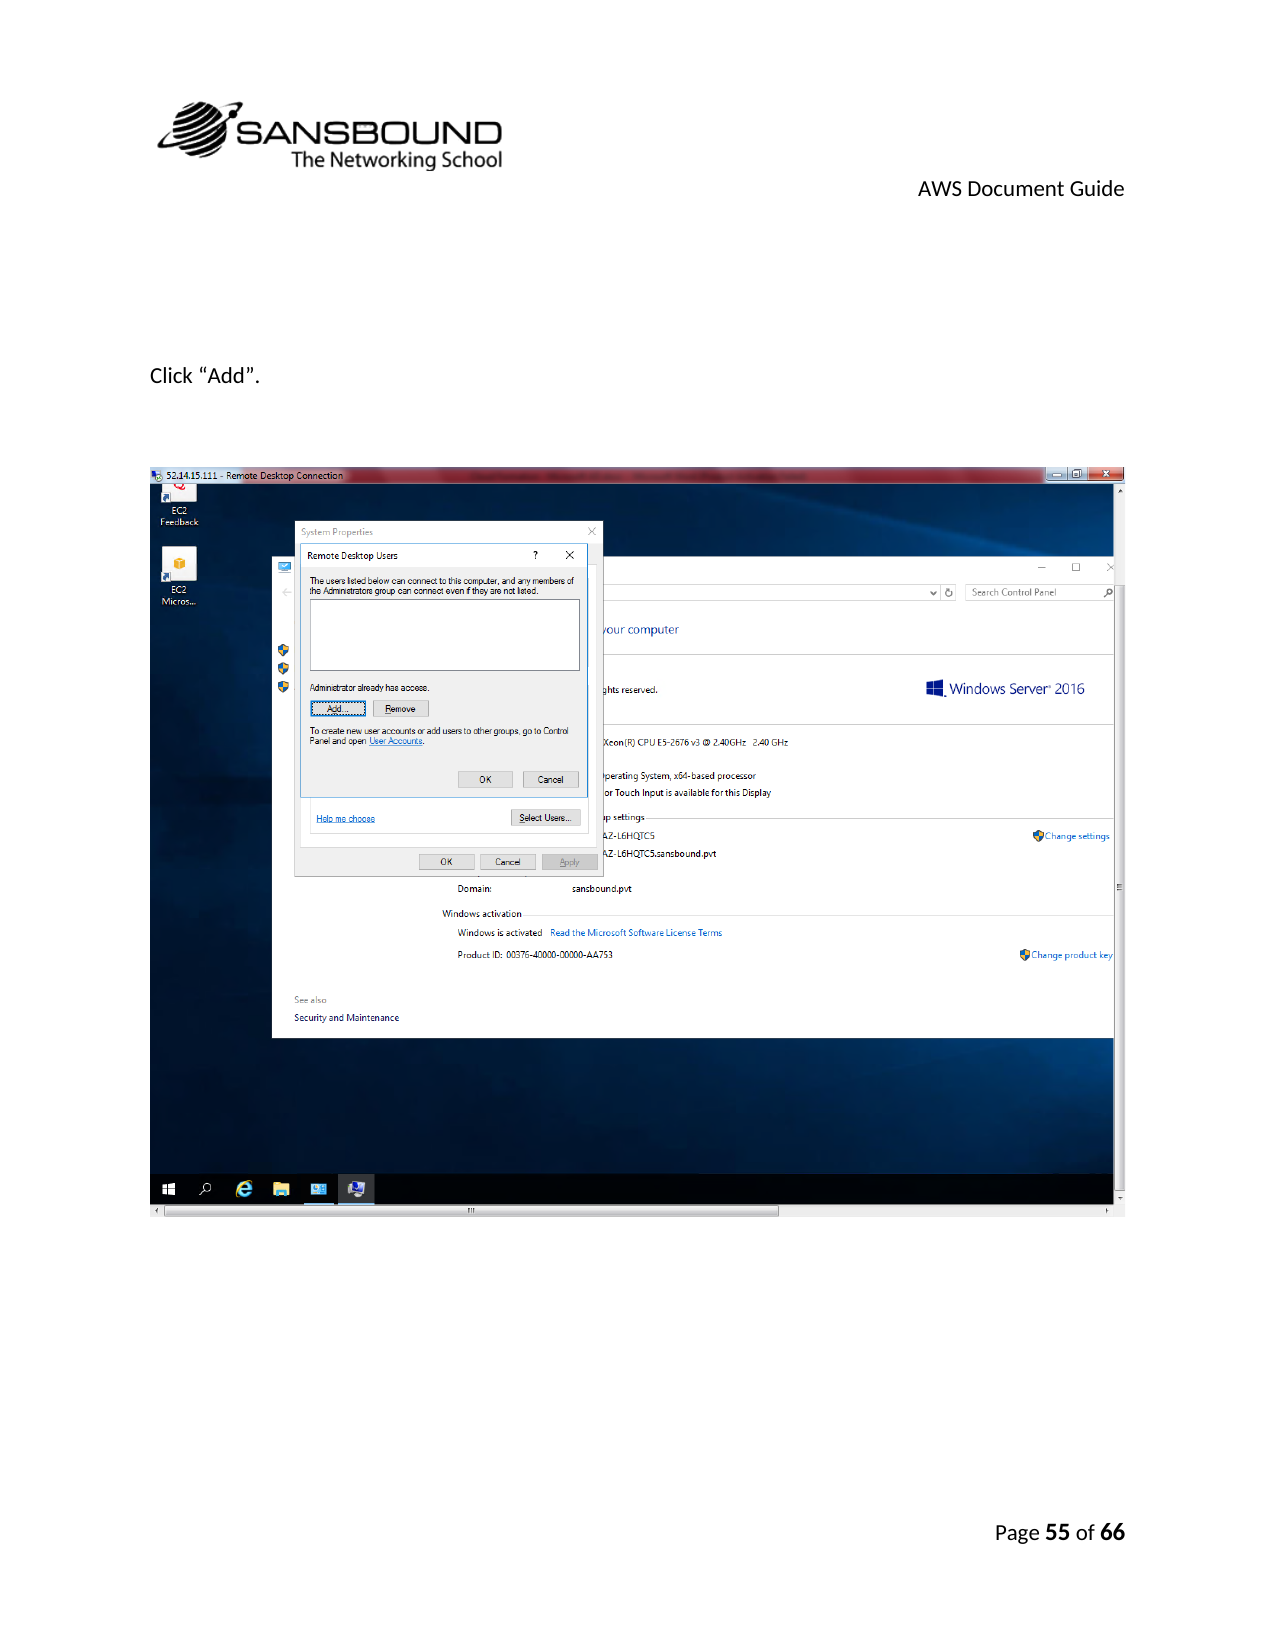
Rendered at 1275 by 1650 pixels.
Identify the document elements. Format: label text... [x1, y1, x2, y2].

picture [150, 75, 514, 197]
picture [150, 467, 1125, 1217]
text Click “Add”. [150, 361, 1125, 389]
